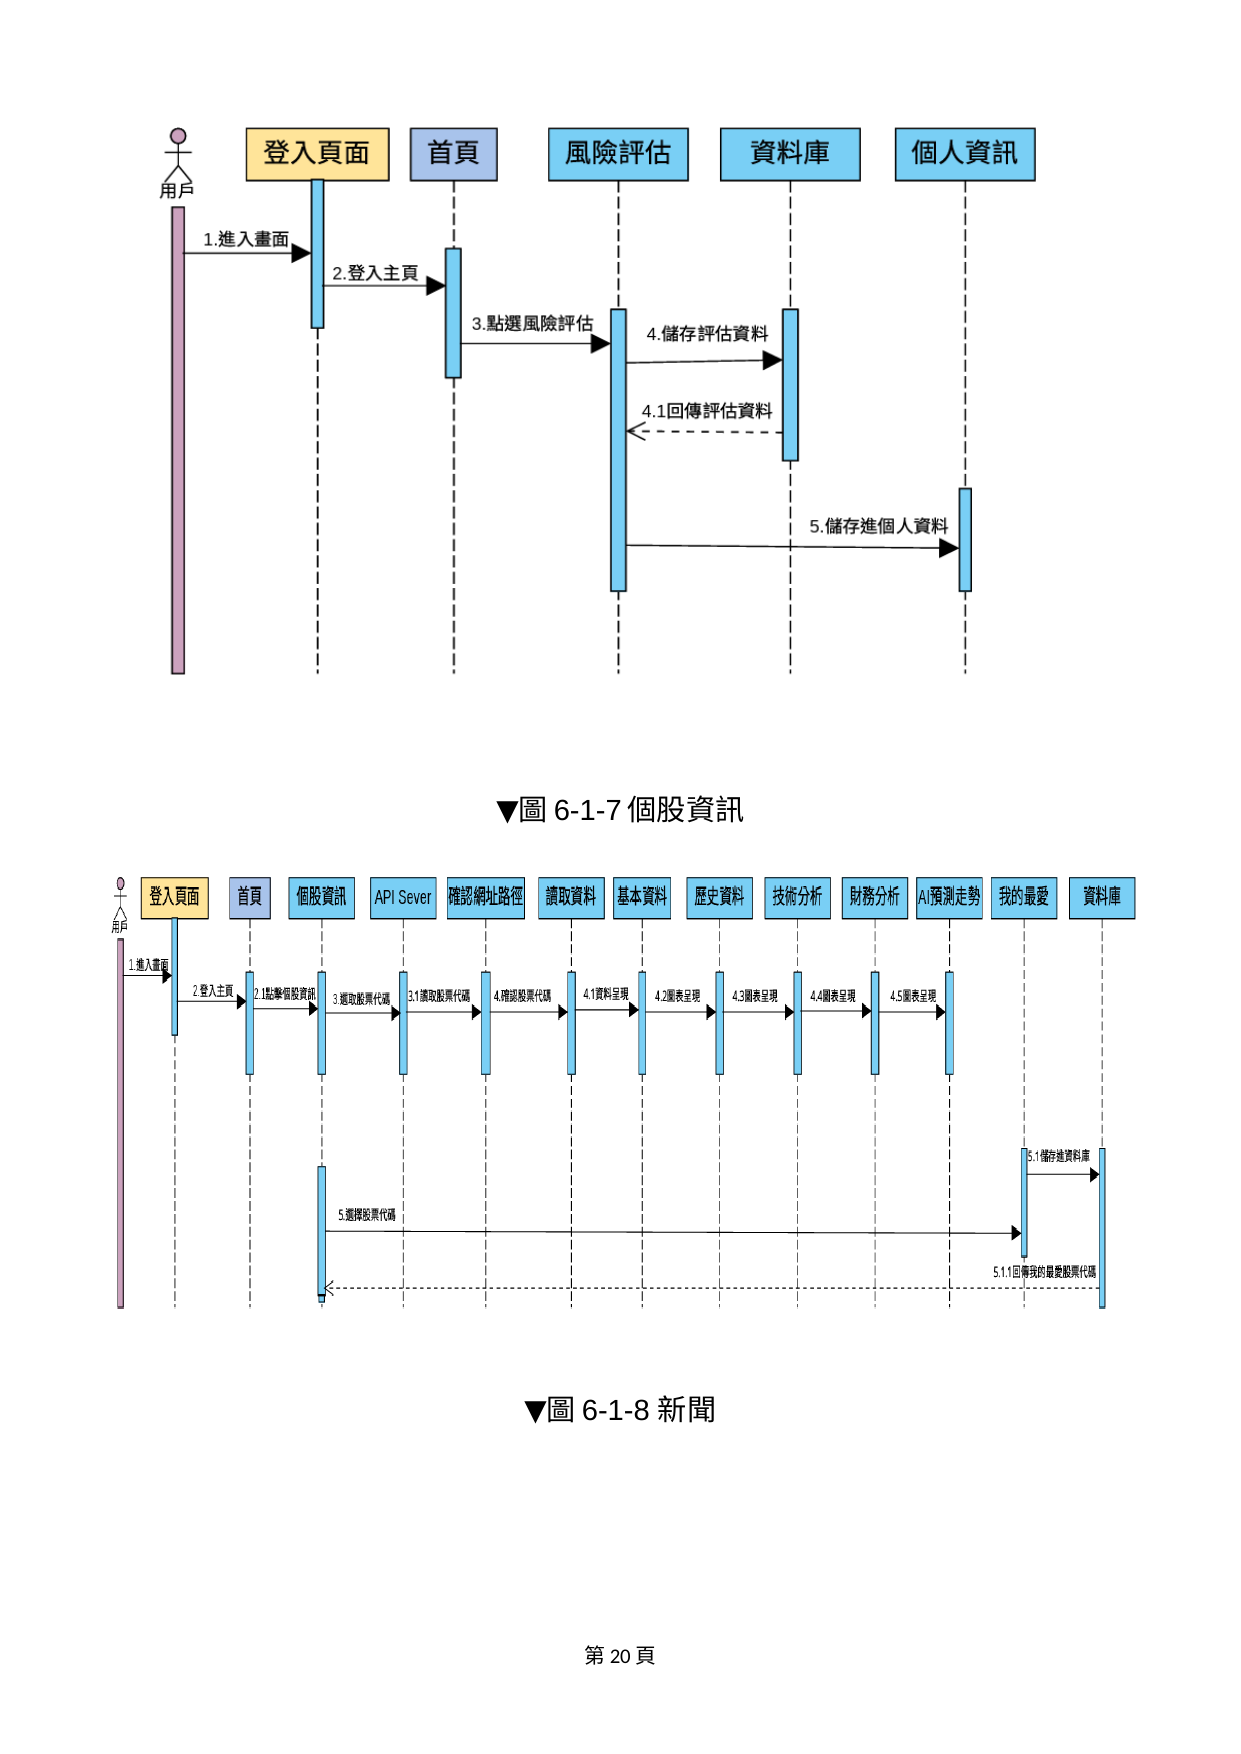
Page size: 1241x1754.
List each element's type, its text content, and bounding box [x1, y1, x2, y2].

text ▼圖6-1-8 新聞 [89, 1370, 1152, 1445]
picture [155, 95, 1085, 744]
picture [100, 845, 1140, 1321]
text ▼圖6-1-7個股資訊 [89, 770, 1152, 845]
